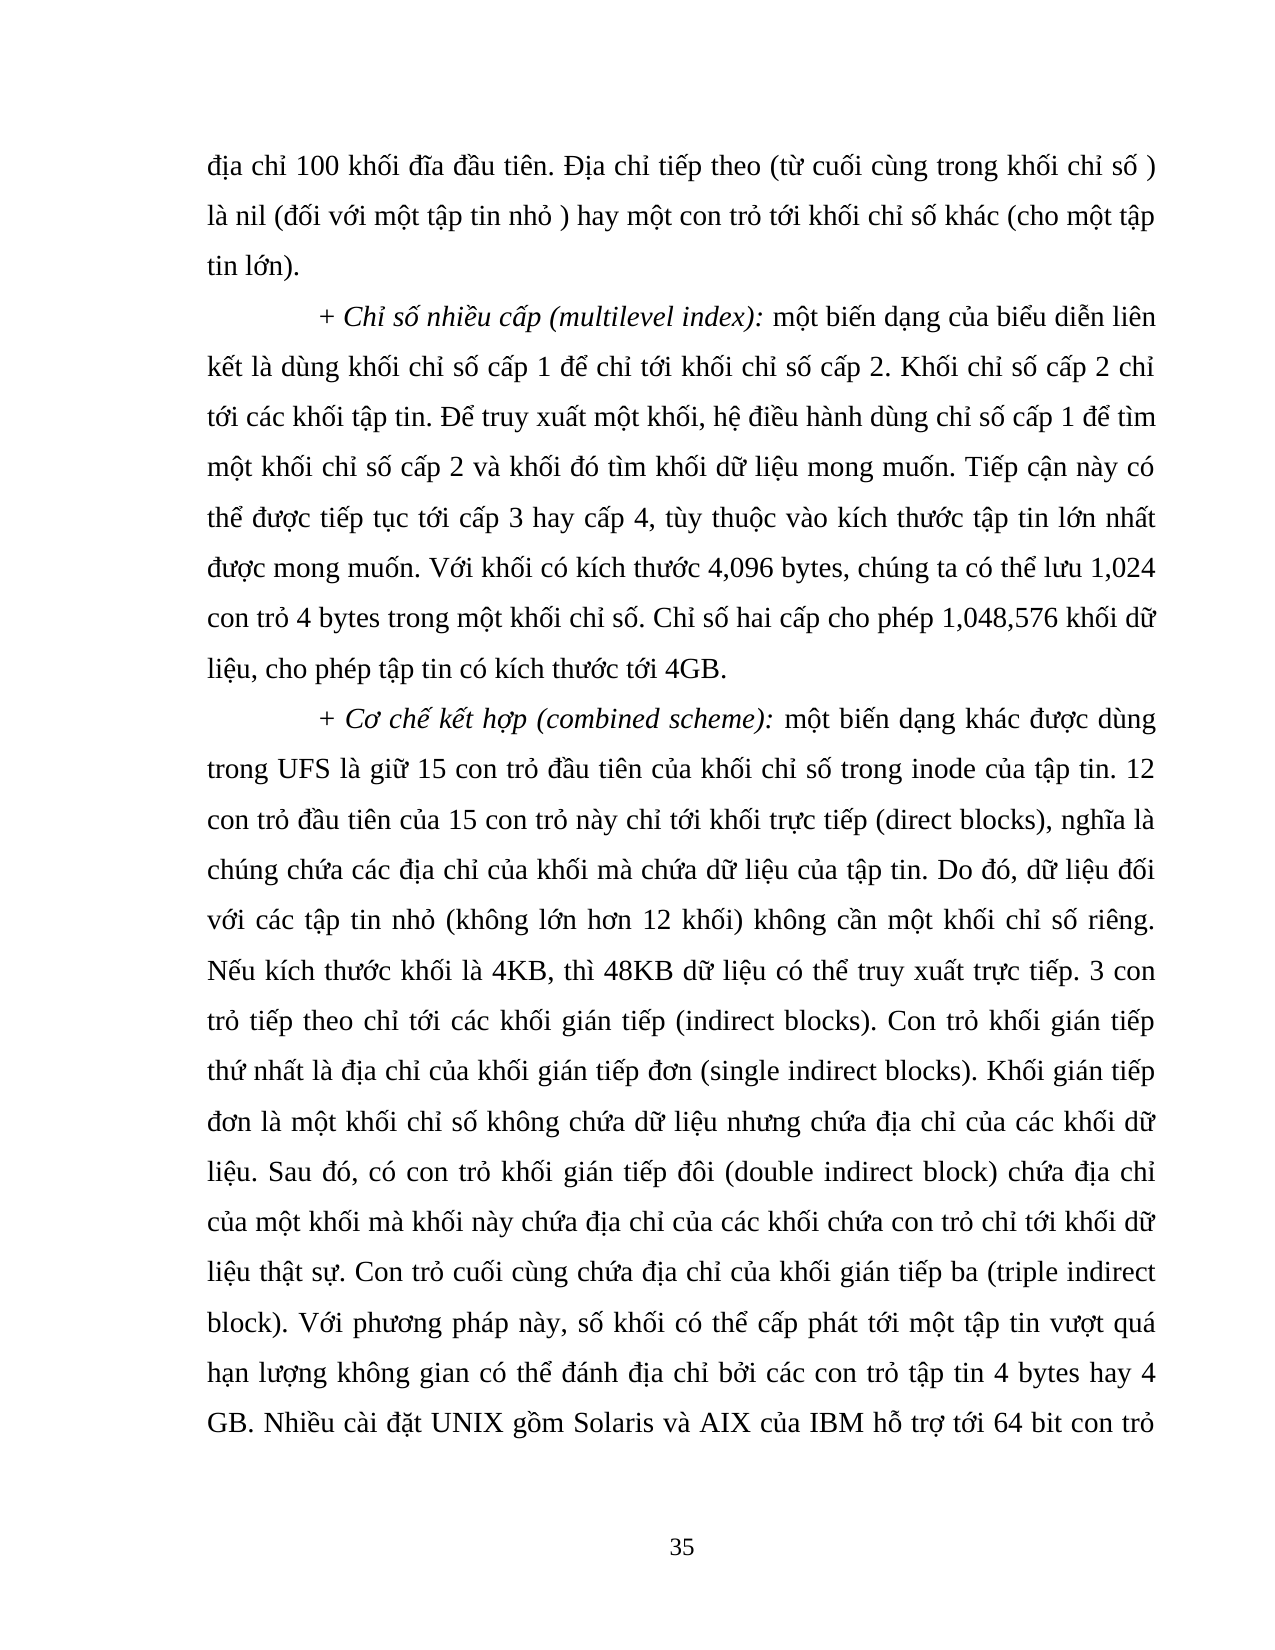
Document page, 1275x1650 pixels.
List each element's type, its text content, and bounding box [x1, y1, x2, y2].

text + Chỉ số nhiều cấp (multilevel index): một biến dạng của biểu diễn liên kết là dùng khối chỉ số cấp 1 để chỉ tới khối chỉ số cấp 2. Khối chỉ số cấp 2 chỉ tới các khối tập tin. Để truy xuất một khối, hệ điều hành dùng chỉ số cấp 1 để tìm một khối chỉ số cấp 2 và khối đó tìm khối dữ liệu mong muốn. Tiếp cận này có thể được tiếp tục tới cấp 3 hay cấp 4, tùy thuộc vào kích thước tập tin lớn nhất được mong muốn. Với khối có kích thước 4,096 bytes, chúng ta có thể lưu 1,024 con trỏ 4 bytes trong một khối chỉ số. Chỉ số hai cấp cho phép 1,048,576 khối dữ liệu, cho phép tập tin có kích thước tới 4GB. [207, 299, 1157, 684]
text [207, 148, 1157, 282]
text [207, 701, 1157, 1439]
